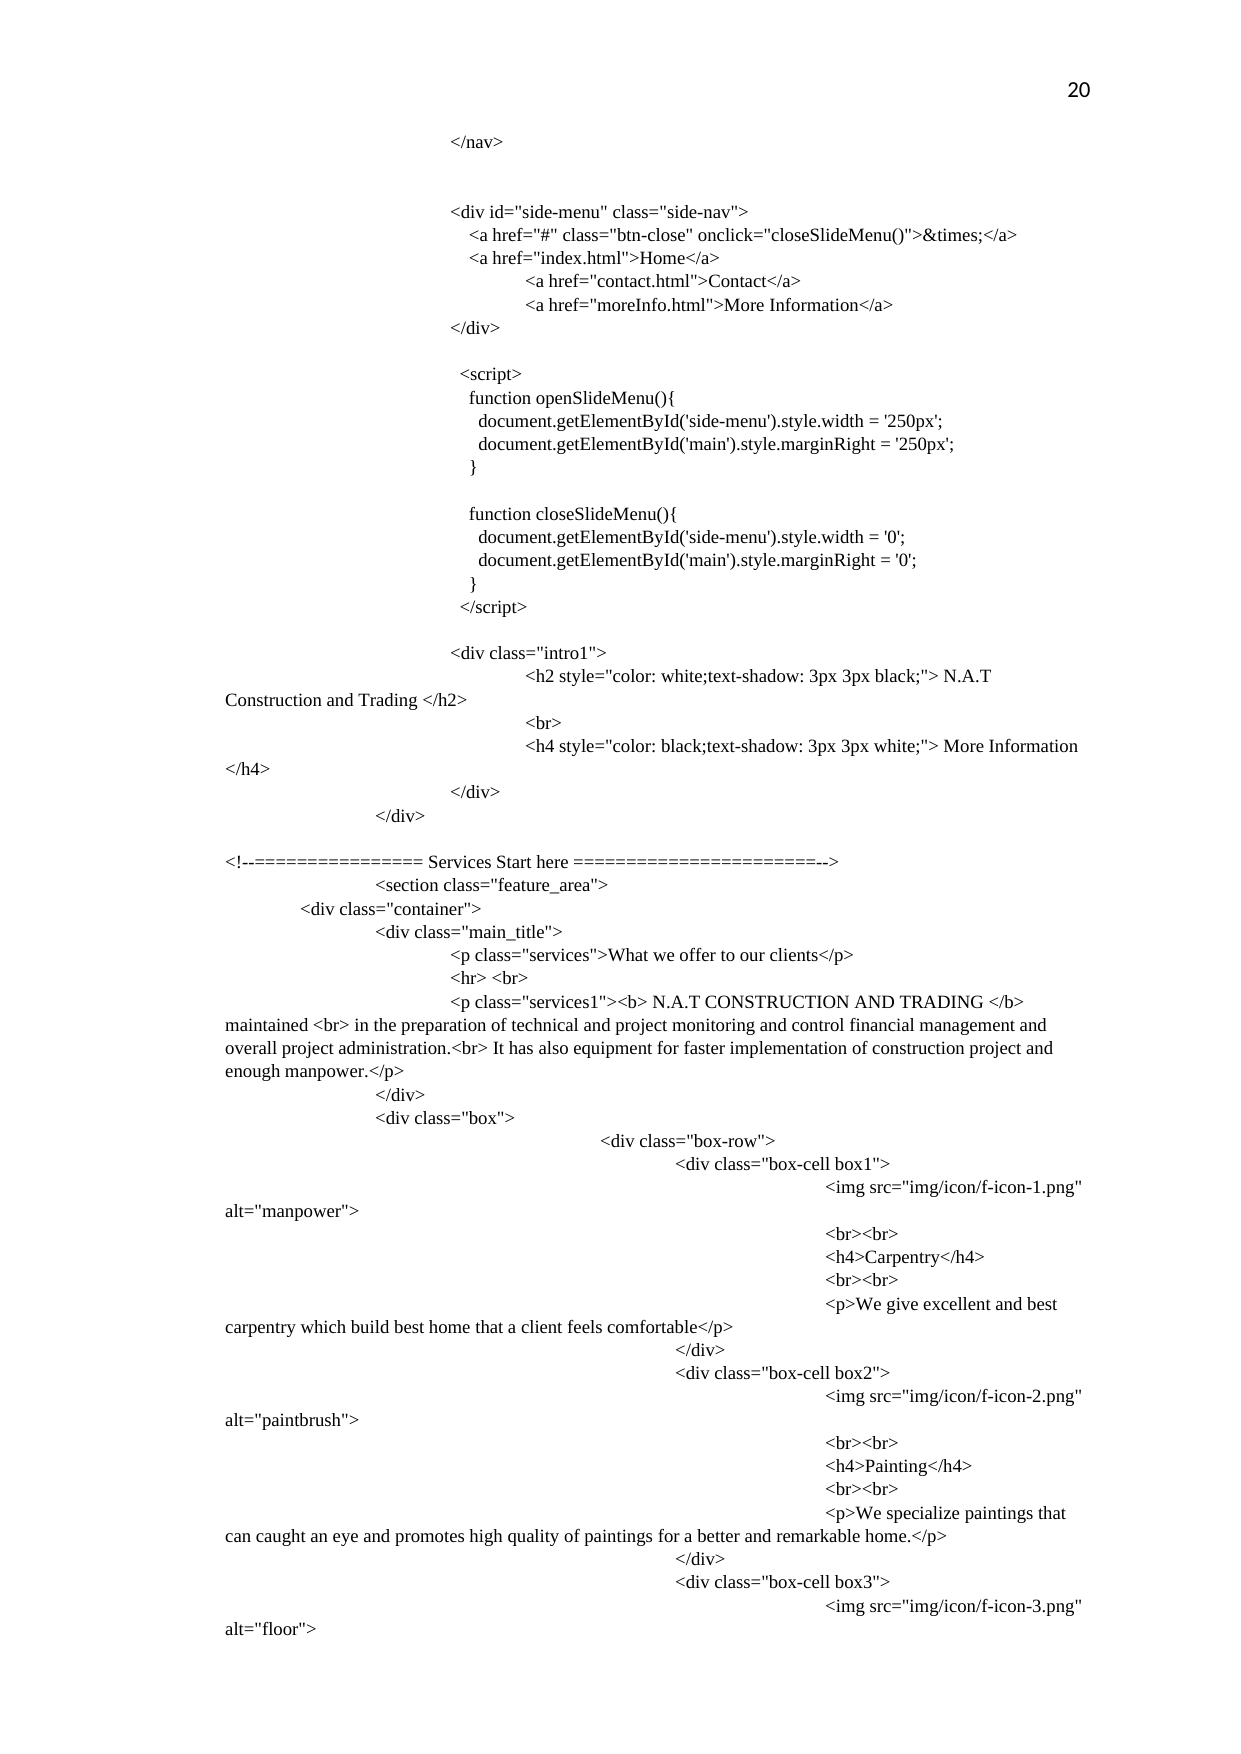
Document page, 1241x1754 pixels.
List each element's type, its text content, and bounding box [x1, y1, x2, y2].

text <div class="box-cell box2"> [225, 1362, 1090, 1384]
text <!--================ Services Start here =======================--> [225, 851, 1090, 873]
text <div class="box-cell box1"> [225, 1153, 1090, 1175]
text document.getElementById('main').style.marginRight = '0'; [225, 549, 1090, 571]
text </nav> [225, 131, 1090, 153]
text document.getElementById('main').style.marginRight = '250px'; [225, 433, 1090, 454]
text <a href="#" class="btn-close" onclick="closeSlideMenu()">&times;</a> [225, 224, 1090, 246]
text </div> [225, 781, 1090, 803]
text <p class="services1"><b> N.A.T CONSTRUCTION AND TRADING </b> maintained <br> in the preparation of technical and project monitoring and control financial management and overall project administration.<br> It has also equipment for faster implementation of construction project and enough manpower.</p> [225, 991, 1090, 1082]
text <h4>Painting</h4> [225, 1455, 1090, 1477]
text <h4 style="color: black;text-shadow: 3px 3px white;"> More Information </h4> [225, 735, 1090, 780]
text <p>We give excellent and best carpentry which build best home that a client feels comfortable</p> [225, 1292, 1090, 1337]
text <br><br> [225, 1223, 1090, 1244]
text <br><br> [225, 1432, 1090, 1453]
text <div class="main_title"> [225, 921, 1090, 942]
text <a href="moreInfo.html">More Information</a> [225, 294, 1090, 315]
text </script> [225, 596, 1090, 617]
text </div> [225, 317, 1090, 338]
text <div class="intro1"> [225, 642, 1090, 664]
text <a href="contact.html">Contact</a> [225, 270, 1090, 292]
text <img src="img/icon/f-icon-1.png" alt="manpower"> [225, 1176, 1090, 1221]
text <a href="index.html">Home</a> [225, 247, 1090, 269]
text <script> [225, 363, 1090, 385]
text </div> [225, 1083, 1090, 1105]
text <p>We specialize paintings that can caught an eye and promotes high quality of paintings for a better and remarkable home.</p> [225, 1502, 1090, 1546]
text <h2 style="color: white;text-shadow: 3px 3px black;"> N.A.T Construction and Trading </h2> [225, 665, 1090, 710]
text <hr> <br> [225, 967, 1090, 989]
text </div> [225, 805, 1090, 826]
text <div class="container"> [225, 898, 1090, 919]
text function closeSlideMenu(){ [225, 503, 1090, 524]
text <div class="box-row"> [225, 1130, 1090, 1151]
text <br> [225, 712, 1090, 733]
text <br><br> [225, 1269, 1090, 1291]
text } [225, 572, 1090, 594]
text <h4>Carpentry</h4> [225, 1246, 1090, 1268]
text <section class="feature_area"> [225, 874, 1090, 896]
text document.getElementById('side-menu').style.width = '0'; [225, 526, 1090, 547]
text </div> [225, 1548, 1090, 1569]
text function openSlideMenu(){ [225, 387, 1090, 408]
text <div class="box-cell box3"> [225, 1571, 1090, 1593]
text <img src="img/icon/f-icon-3.png" alt="floor"> [225, 1594, 1090, 1639]
text <p class="services">What we offer to our clients</p> [225, 944, 1090, 966]
text <img src="img/icon/f-icon-2.png" alt="paintbrush"> [225, 1385, 1090, 1430]
text } [225, 456, 1090, 478]
text <div id="side-menu" class="side-nav"> [225, 201, 1090, 222]
text </div> [225, 1339, 1090, 1361]
text <div class="box"> [225, 1107, 1090, 1128]
text document.getElementById('side-menu').style.width = '250px'; [225, 410, 1090, 431]
text <br><br> [225, 1478, 1090, 1500]
